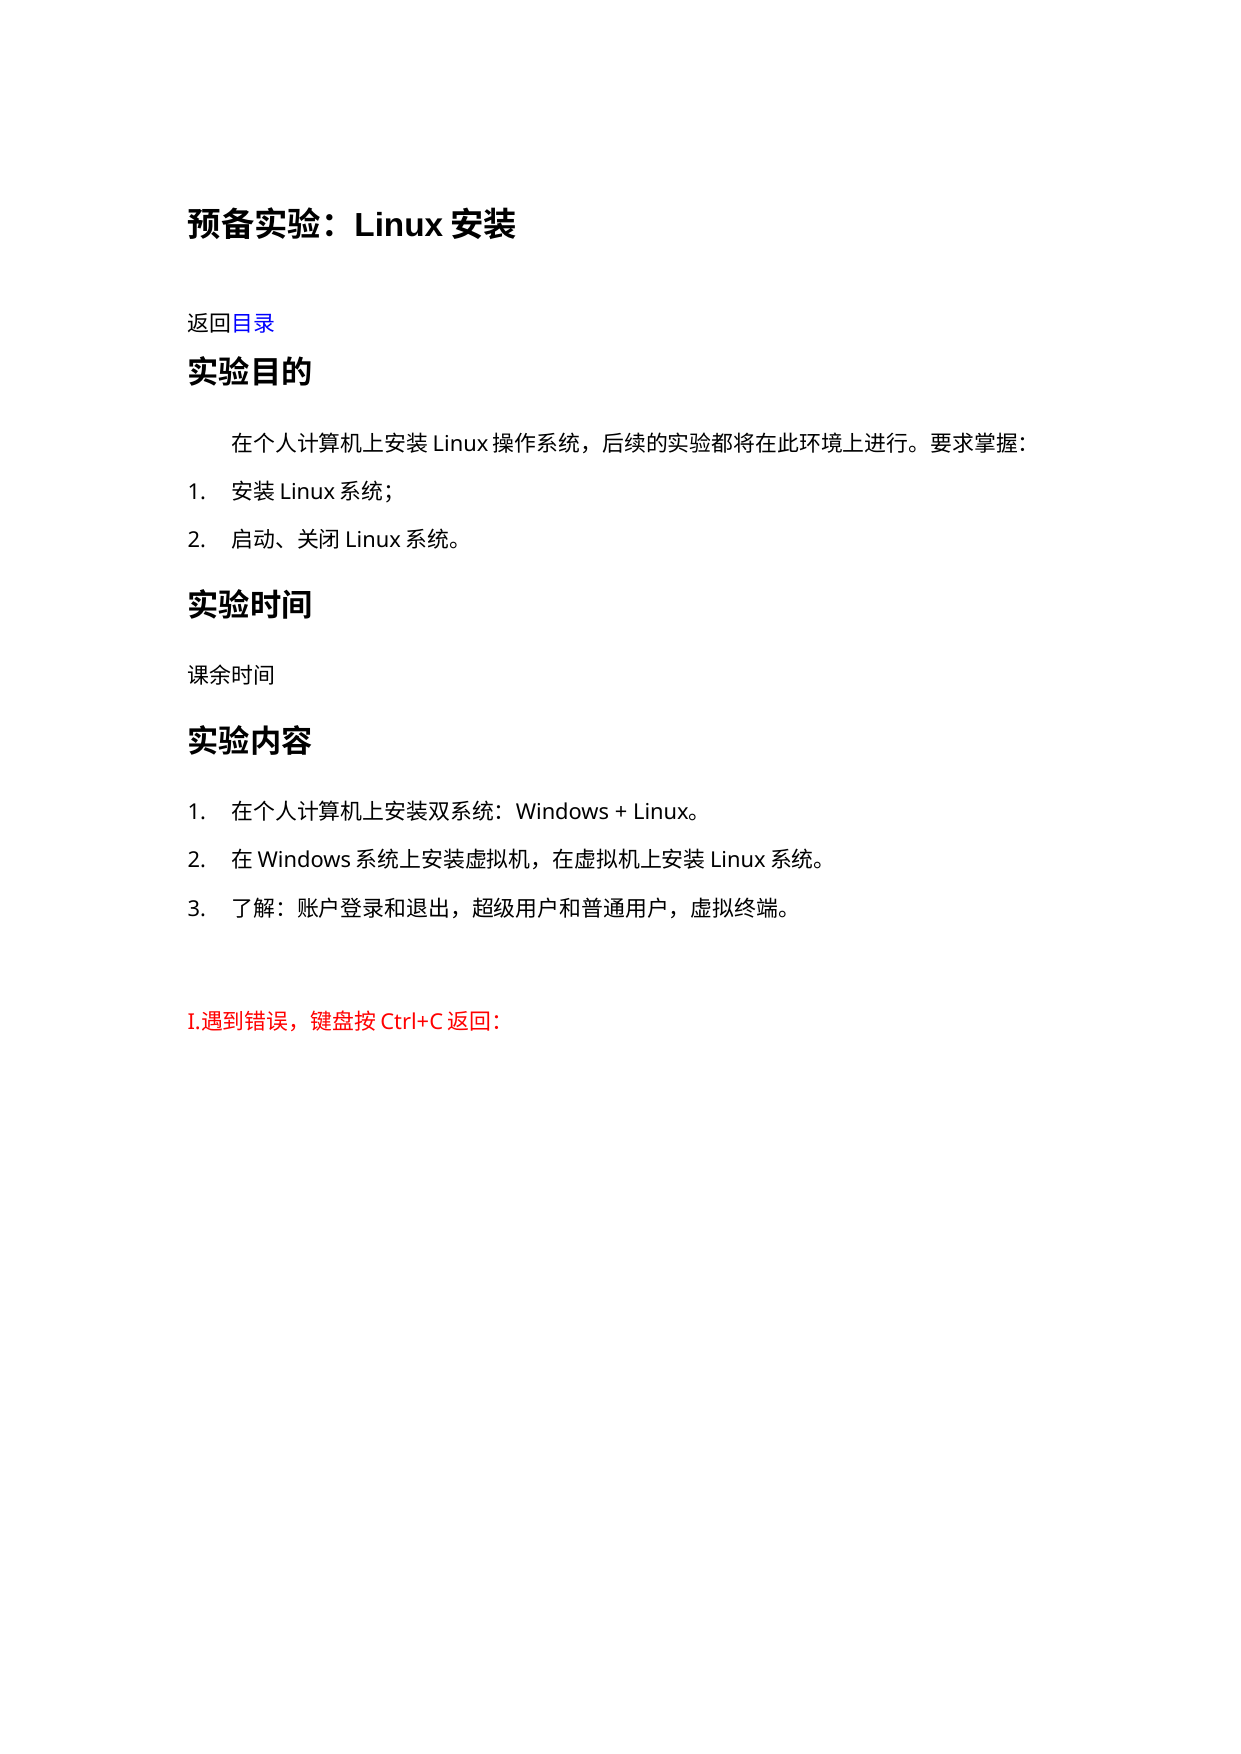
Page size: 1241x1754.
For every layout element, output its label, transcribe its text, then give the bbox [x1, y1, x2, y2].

list 了解：账户登录和退出，超级用户和普通用户，虚拟终端。 [187, 891, 1053, 923]
list 在Windows系统上安装虚拟机，在虚拟机上安装Linux系统。 [187, 842, 1053, 875]
subtitle 实验目的 [187, 338, 1053, 403]
subtitle 预备实验：Linux安装 [187, 189, 1053, 254]
list 在个人计算机上安装双系统：Windows + Linux。 [187, 794, 1053, 826]
text 返回目录 [187, 305, 1053, 338]
text 课余时间 [187, 658, 1053, 690]
text I.遇到错误，键盘按Ctrl+C返回： [187, 1004, 1053, 1036]
list 安装Linux系统； [187, 474, 1053, 506]
list 启动、关闭Linux系统。 [187, 522, 1053, 554]
subtitle 实验时间 [187, 570, 1053, 635]
text 在个人计算机上安装Linux操作系统，后续的实验都将在此环境上进行。要求掌握： [187, 425, 1053, 458]
subtitle 实验内容 [187, 706, 1053, 771]
